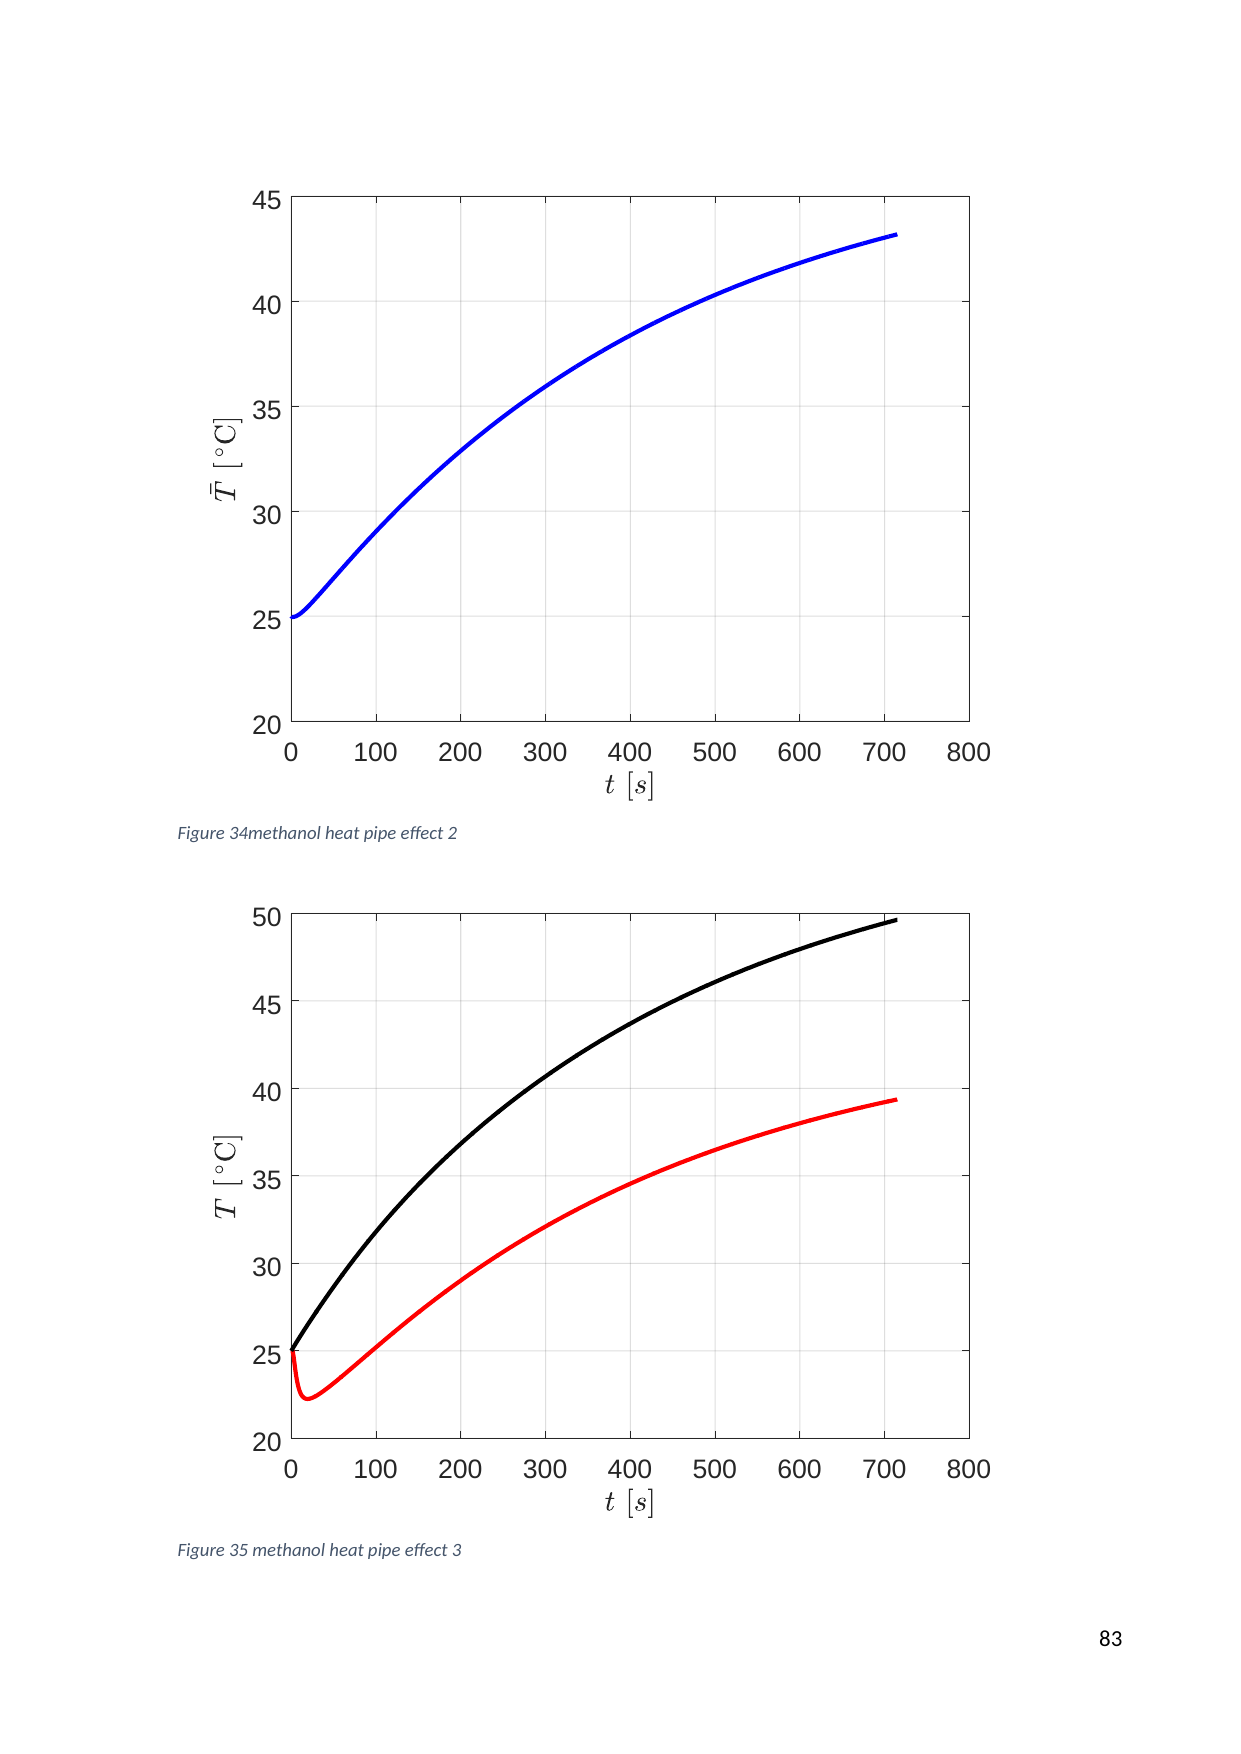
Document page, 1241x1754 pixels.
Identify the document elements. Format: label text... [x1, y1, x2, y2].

text Figure 35 methanol heat pipe effect 3 [177, 1538, 1122, 1561]
text Figure 34methanol heat pipe effect 2 [177, 821, 1122, 844]
